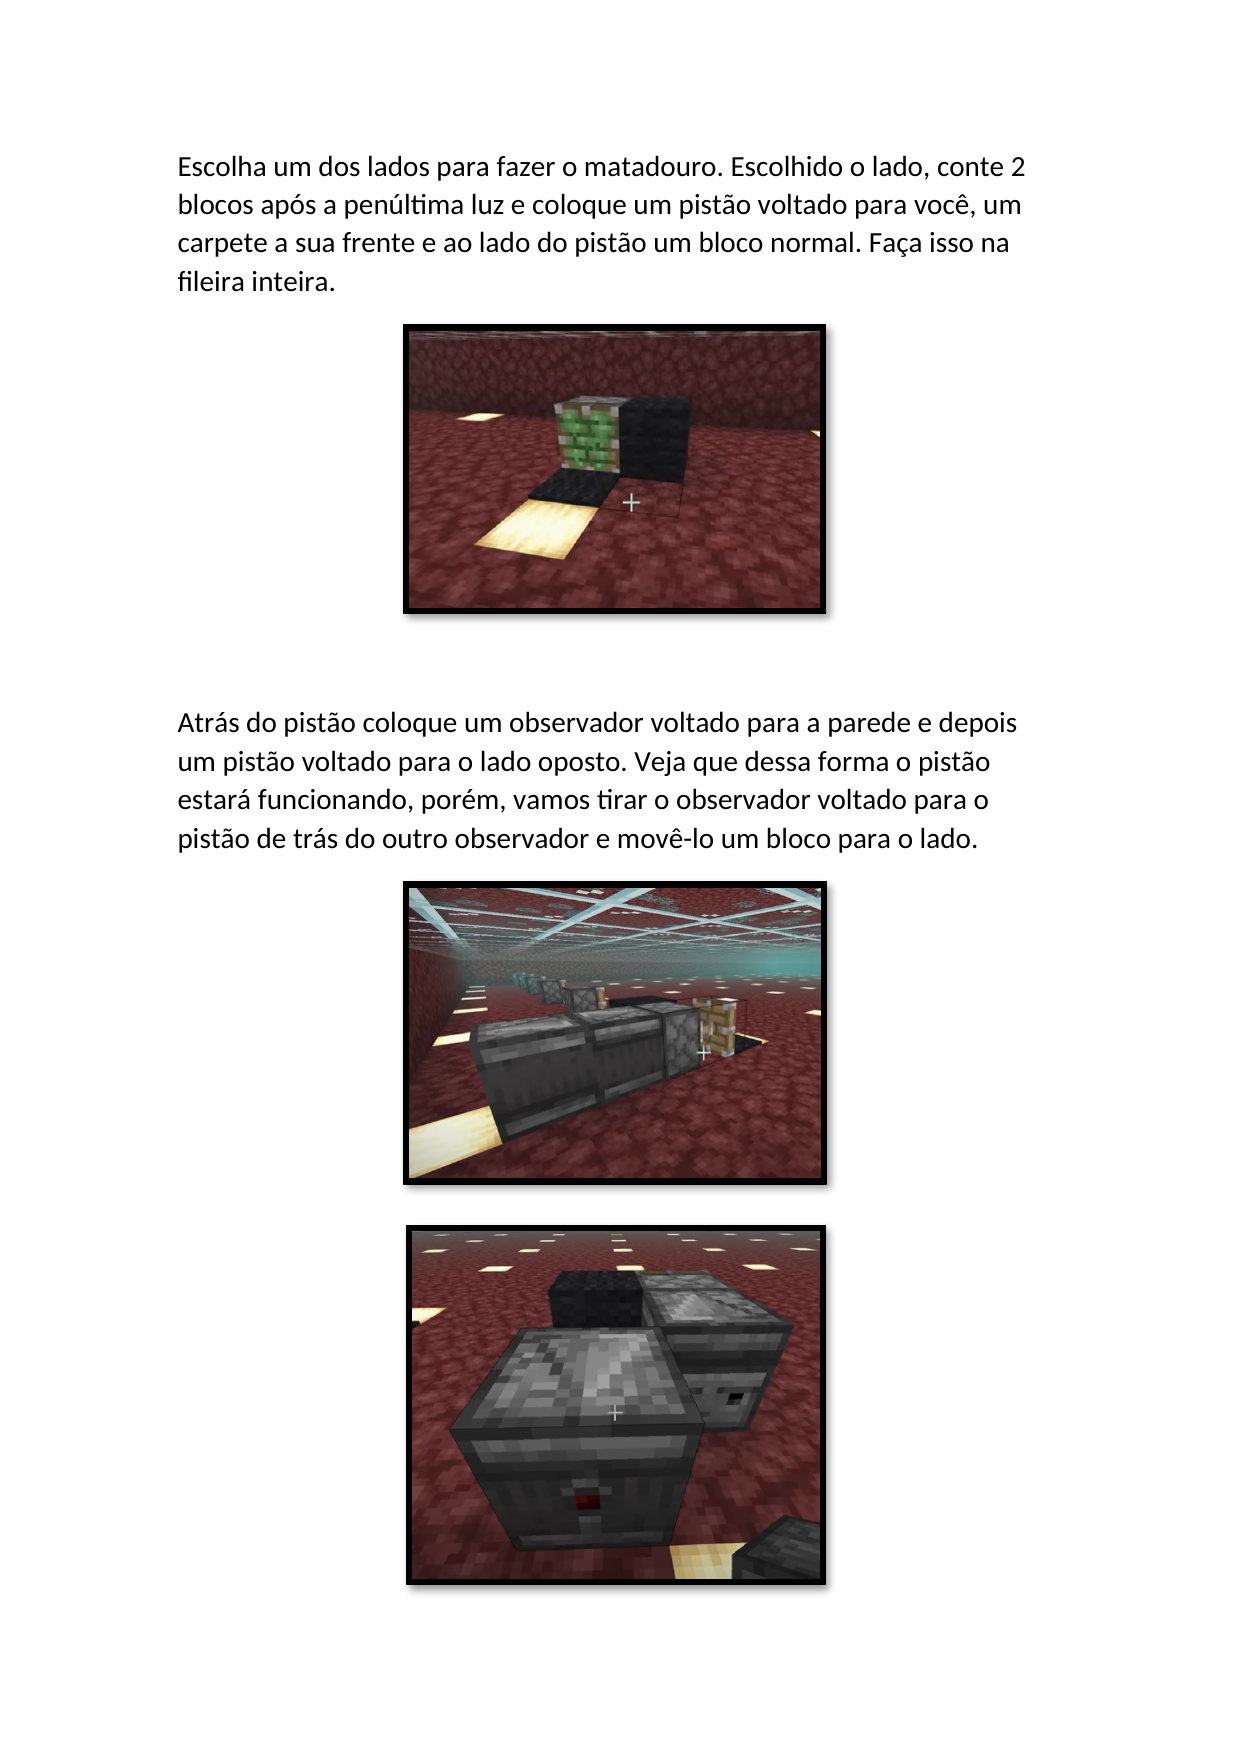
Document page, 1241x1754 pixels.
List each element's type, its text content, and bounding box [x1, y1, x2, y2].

picture [409, 331, 820, 608]
text Escolha um dos lados para fazer o matadouro. Escolhido o lado, conte 2 blocos após a penúltima luz e coloque um pistão voltado para você, um carpete a sua frente e ao lado do pistão um bloco normal. Faça isso na fileira inteira. [177, 148, 1063, 298]
picture [412, 1231, 820, 1579]
picture [409, 888, 821, 1178]
text Atrás do pistão coloque um observador voltado para a parede e depois um pistão voltado para o lado oposto. Veja que dessa forma o pistão estará funcionando, porém, vamos tirar o observador voltado para o pistão de trás do outro observador e movê-lo um bloco para o lado. [177, 704, 1063, 856]
